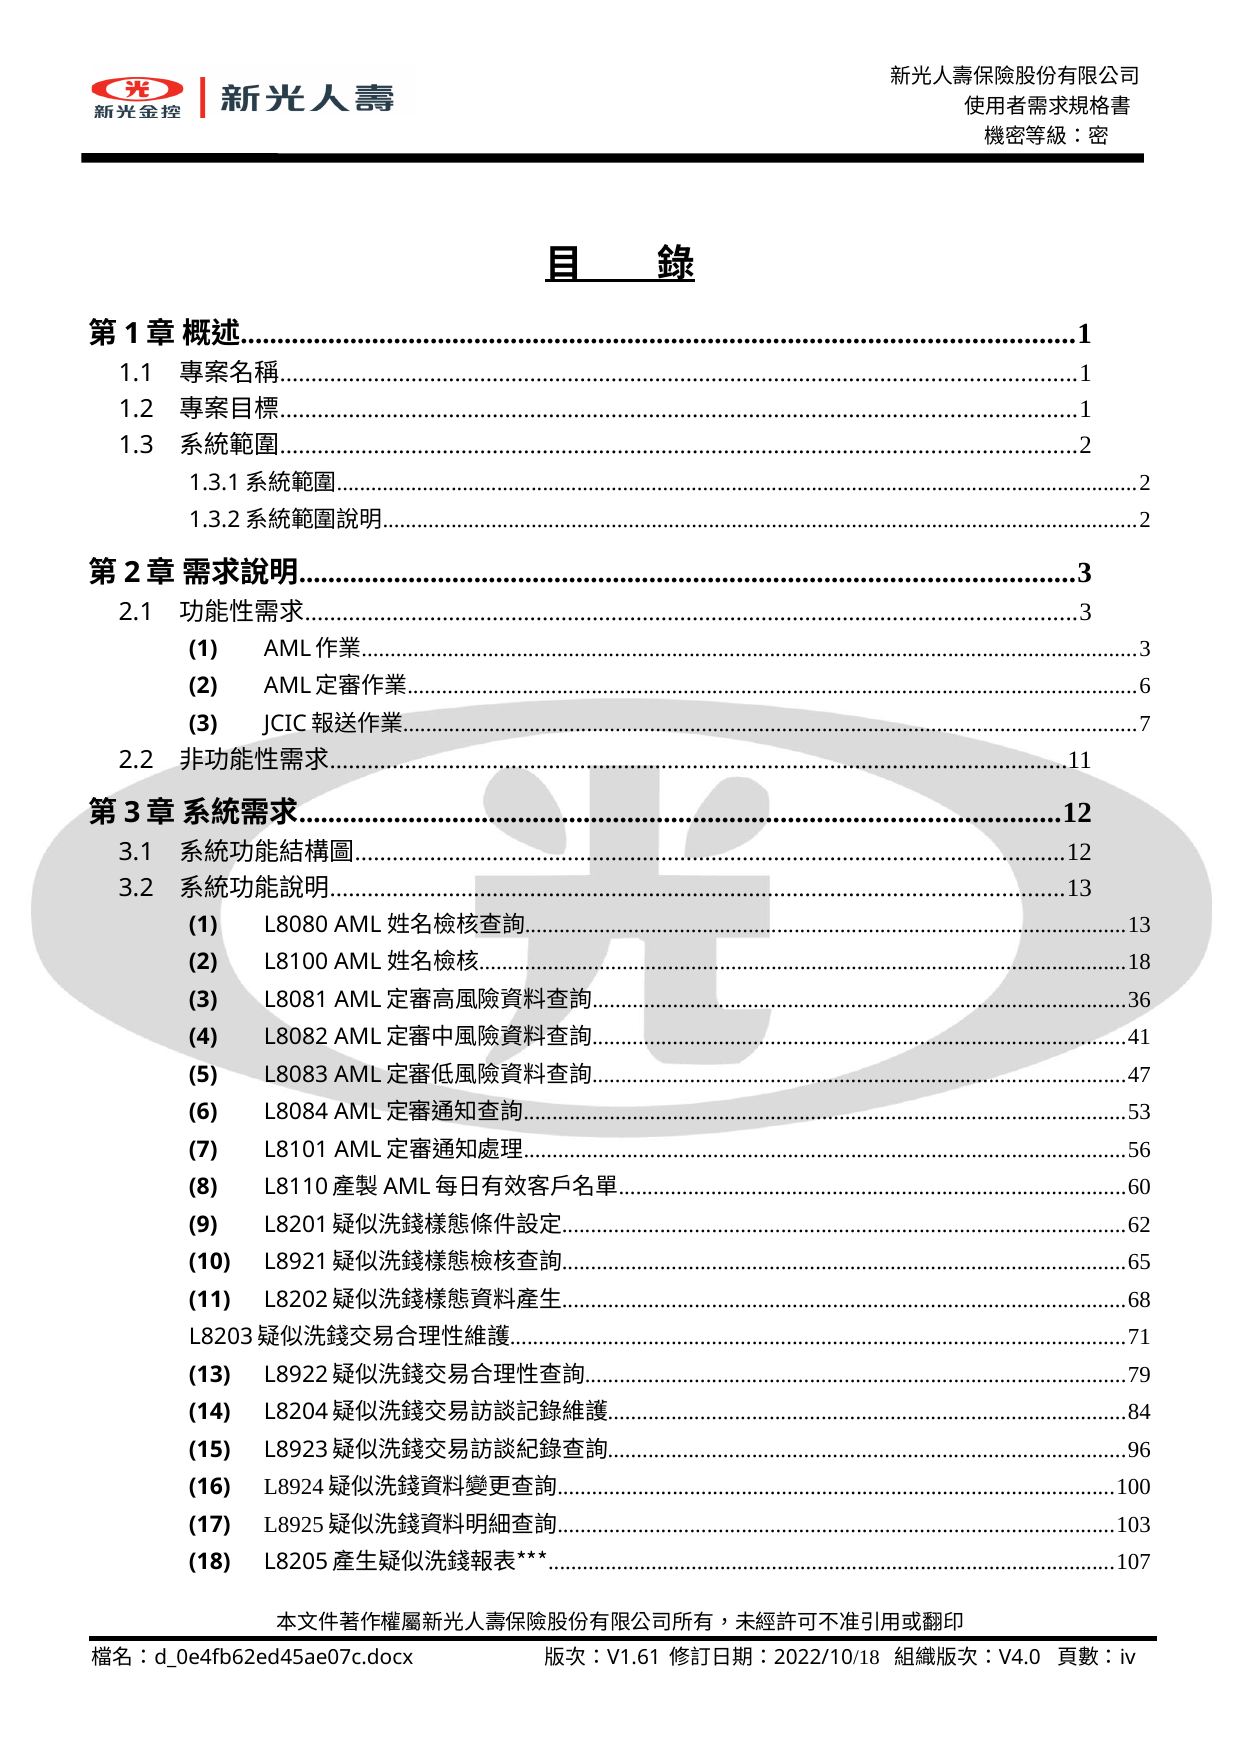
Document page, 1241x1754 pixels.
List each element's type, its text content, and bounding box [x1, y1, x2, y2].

text (3) L8081 AML定審高風險資料查詢 36 [189, 978, 1152, 1016]
text (17) L8925疑似洗錢資料明細查詢 103 [189, 1503, 1152, 1541]
text 3.2 系統功能說明 13 [118, 867, 1152, 903]
text (2) AML定審作業 6 [189, 665, 1152, 702]
picture [91, 61, 417, 118]
text 第1章 概述 1 [89, 310, 1152, 352]
text (8) L8110產製AML每日有效客戶名單 60 [189, 1166, 1152, 1203]
text (9) L8201疑似洗錢樣態條件設定 62 [189, 1203, 1152, 1241]
text L8203疑似洗錢交易合理性維護 71 [189, 1316, 1152, 1353]
text 目 錄 [89, 223, 1152, 298]
text 1.3.2系統範圍說明 2 [189, 499, 1152, 536]
text 1.3.1系統範圍 2 [189, 461, 1152, 499]
text (3) JCIC報送作業 7 [189, 702, 1152, 740]
text (13) L8922疑似洗錢交易合理性查詢 79 [189, 1353, 1152, 1391]
text (4) L8082 AML定審中風險資料查詢 41 [189, 1016, 1152, 1053]
text (7) L8101 AML定審通知處理 56 [189, 1128, 1152, 1166]
text (1) AML作業 3 [189, 627, 1152, 665]
text (11) L8202疑似洗錢樣態資料產生 68 [189, 1278, 1152, 1316]
text (2) L8100 AML 姓名檢核 18 [189, 941, 1152, 978]
text 1.2 專案目標 1 [118, 389, 1152, 425]
text (15) L8923疑似洗錢交易訪談紀錄查詢 96 [189, 1428, 1152, 1466]
text (5) L8083 AML定審低風險資料查詢 47 [189, 1053, 1152, 1091]
text 第3章 系統需求 12 [89, 789, 1152, 831]
text (6) L8084 AML定審通知查詢 53 [189, 1091, 1152, 1128]
text (16) L8924疑似洗錢資料變更查詢 100 [189, 1466, 1152, 1503]
text (1) L8080 AML 姓名檢核查詢 13 [189, 903, 1152, 941]
text 第2章 需求說明 3 [89, 549, 1152, 591]
text (18) L8205產生疑似洗錢報表*** 107 [189, 1541, 1152, 1578]
text 1.1 專案名稱 1 [118, 352, 1152, 389]
text 2.2 非功能性需求 11 [118, 740, 1152, 776]
text (14) L8204疑似洗錢交易訪談記錄維護 84 [189, 1391, 1152, 1428]
text (10) L8921疑似洗錢樣態檢核查詢 65 [189, 1241, 1152, 1278]
picture [25, 690, 1215, 1144]
text 3.1 系統功能結構圖 12 [118, 831, 1152, 867]
text 2.1 功能性需求 3 [118, 591, 1152, 627]
text 1.3 系統範圍 2 [118, 425, 1152, 461]
